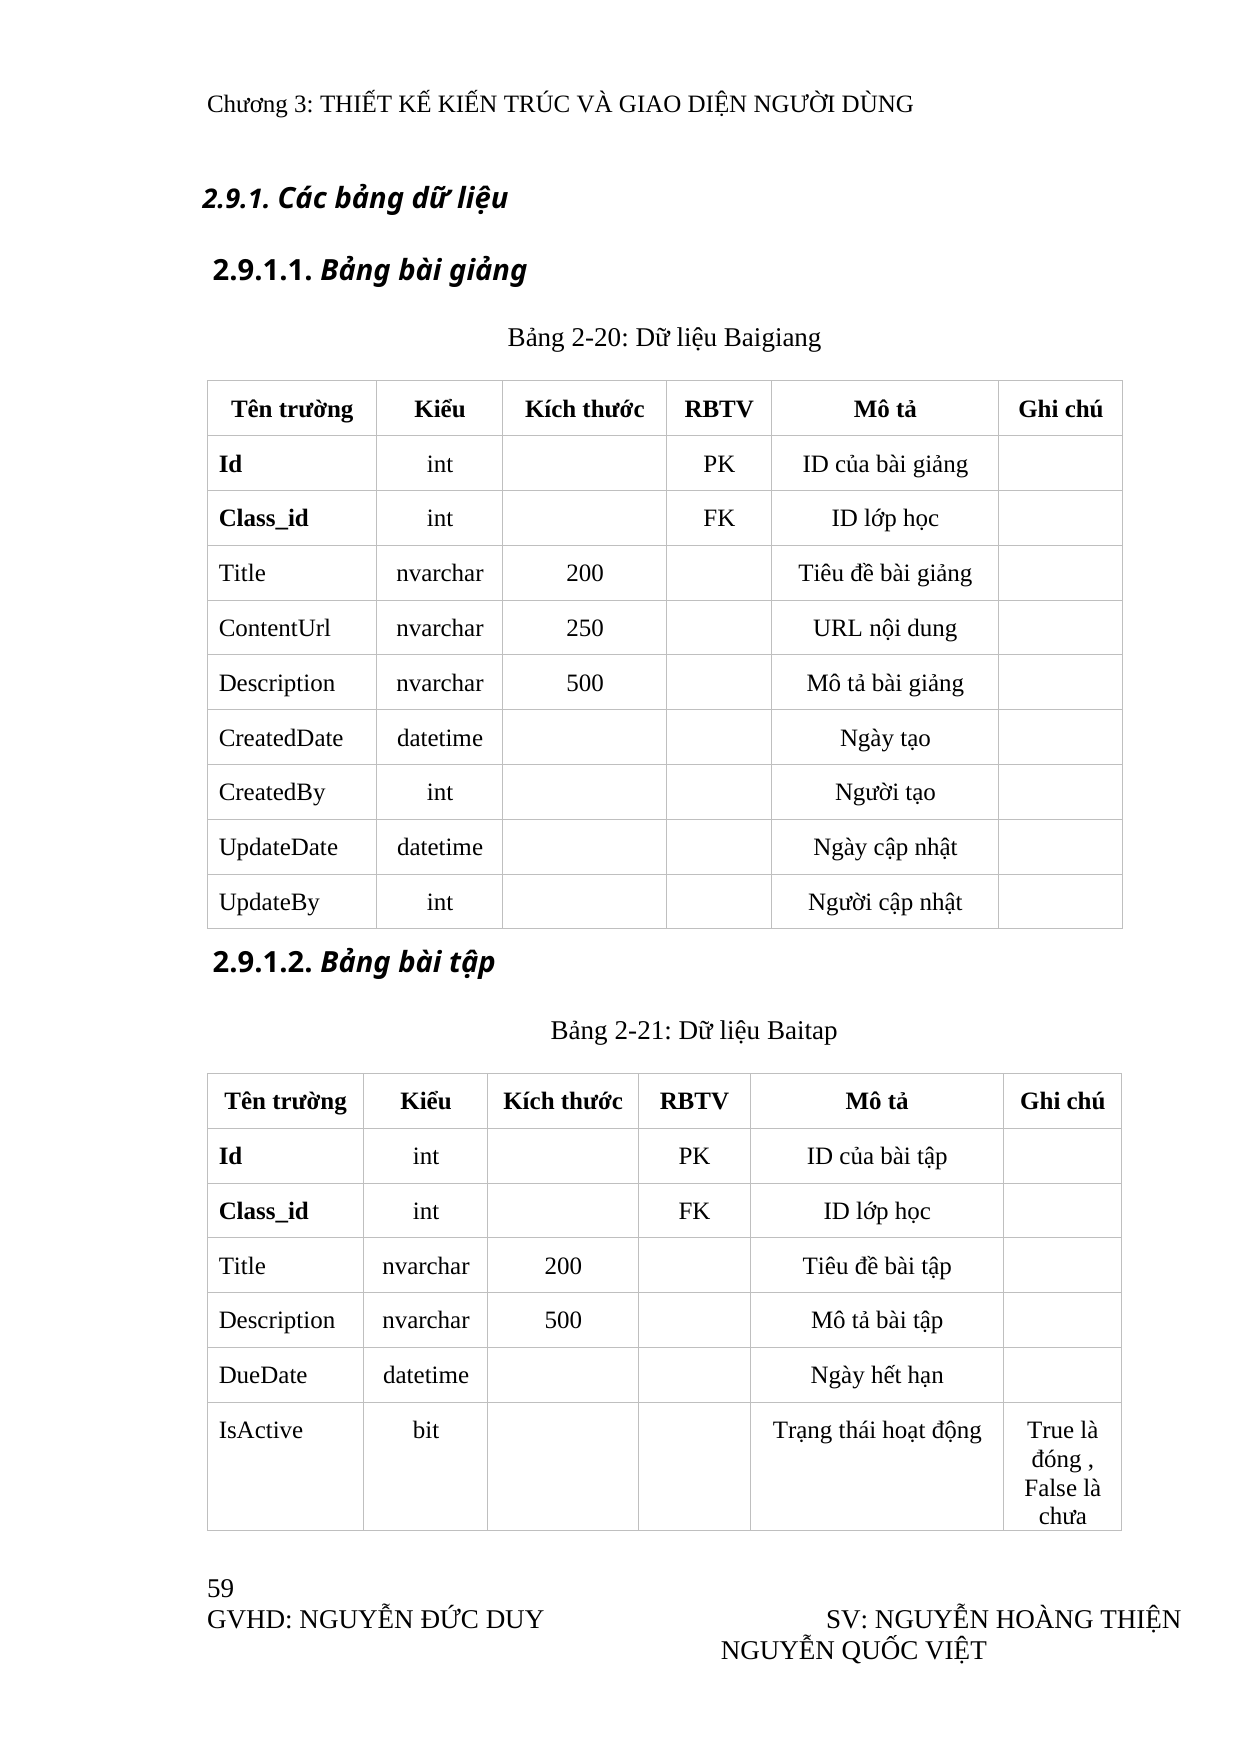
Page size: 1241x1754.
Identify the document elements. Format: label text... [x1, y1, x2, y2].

table_header Mô tả [772, 381, 998, 435]
table_cell nvarchar [377, 546, 502, 599]
table_cell [999, 436, 1122, 490]
table_cell [999, 491, 1122, 545]
table_cell int [377, 765, 502, 819]
table_cell Tiêu đề bài giảng [772, 546, 998, 599]
table_cell [639, 1293, 750, 1347]
subtitle Các bảng dữ liệu [202, 177, 1122, 217]
table_header RBTV [639, 1074, 750, 1128]
table_cell [488, 1129, 638, 1182]
table_header Tên trường [208, 1074, 363, 1128]
table_cell [667, 820, 771, 873]
table_cell [999, 601, 1122, 654]
table_header Kiểu [377, 381, 502, 435]
table_cell Id [208, 1129, 363, 1182]
table_cell 500 [503, 655, 666, 709]
table_cell [667, 710, 771, 764]
table_cell CreatedDate [208, 710, 376, 764]
table_cell Class_id [208, 491, 376, 545]
table_cell 250 [503, 601, 666, 654]
table_cell [667, 546, 771, 599]
table_cell ID của bài giảng [772, 436, 998, 490]
table_cell Người tạo [772, 765, 998, 819]
table_cell URL nội dung [772, 601, 998, 654]
table_cell int [364, 1129, 487, 1182]
table_cell [999, 820, 1122, 873]
table_cell [488, 1184, 638, 1237]
table_header Kiểu [364, 1074, 487, 1128]
table_cell DueDate [208, 1348, 363, 1402]
table_cell [488, 1403, 638, 1530]
table_cell Ngày hết hạn [751, 1348, 1003, 1402]
table_cell UpdateBy [208, 875, 376, 928]
table_cell [999, 655, 1122, 709]
table_header Kích thước [488, 1074, 638, 1128]
table_cell [488, 1348, 638, 1402]
table_cell Ngày cập nhật [772, 820, 998, 873]
table_cell [999, 875, 1122, 928]
table_cell bit [364, 1403, 487, 1530]
subtitle Bảng bài giảng [205, 249, 1122, 289]
table_cell [639, 1238, 750, 1292]
table_cell 500 [488, 1293, 638, 1347]
table_cell int [364, 1184, 487, 1237]
table_cell ID lớp học [772, 491, 998, 545]
table_cell Mô tả bài tập [751, 1293, 1003, 1347]
table_cell nvarchar [364, 1238, 487, 1292]
table_cell CreatedBy [208, 765, 376, 819]
table_cell [667, 765, 771, 819]
table_cell int [377, 491, 502, 545]
table_cell 200 [503, 546, 666, 599]
table_cell [503, 710, 666, 764]
table_cell PK [639, 1129, 750, 1182]
table_header Kích thước [503, 381, 666, 435]
table_header Tên trường [208, 381, 376, 435]
table_cell int [377, 436, 502, 490]
table_cell Ngày tạo [772, 710, 998, 764]
table_cell Người cập nhật [772, 875, 998, 928]
table_cell FK [667, 491, 771, 545]
table_cell [999, 710, 1122, 764]
table_cell datetime [377, 820, 502, 873]
table_cell [503, 765, 666, 819]
table_header RBTV [667, 381, 771, 435]
table_cell [1004, 1129, 1121, 1182]
table_cell ID của bài tập [751, 1129, 1003, 1182]
table_cell [667, 875, 771, 928]
table_cell ContentUrl [208, 601, 376, 654]
table_cell Class_id [208, 1184, 363, 1237]
table_cell [999, 546, 1122, 599]
table_cell Description [208, 655, 376, 709]
table_cell 200 [488, 1238, 638, 1292]
table_cell [667, 601, 771, 654]
table_cell [503, 491, 666, 545]
table_cell [667, 655, 771, 709]
table_cell Title [208, 1238, 363, 1292]
table_cell [1004, 1293, 1121, 1347]
table_cell [1004, 1184, 1121, 1237]
table_cell nvarchar [364, 1293, 487, 1347]
table_cell UpdateDate [208, 820, 376, 873]
table_cell FK [639, 1184, 750, 1237]
table_cell [503, 820, 666, 873]
table_cell [639, 1348, 750, 1402]
table_cell PK [667, 436, 771, 490]
table_cell ID lớp học [751, 1184, 1003, 1237]
table_header Ghi chú [999, 381, 1122, 435]
table_cell Mô tả bài giảng [772, 655, 998, 709]
table_cell datetime [377, 710, 502, 764]
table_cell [1004, 1403, 1121, 1530]
table_cell nvarchar [377, 655, 502, 709]
table_cell nvarchar [377, 601, 502, 654]
table_cell Title [208, 546, 376, 599]
table_cell Tiêu đề bài tập [751, 1238, 1003, 1292]
table_cell [999, 765, 1122, 819]
table_cell [503, 436, 666, 490]
subtitle Bảng bài tập [205, 942, 1122, 981]
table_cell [751, 1403, 1003, 1530]
table_cell [1004, 1238, 1121, 1292]
table_header Ghi chú [1004, 1074, 1121, 1128]
table_cell int [377, 875, 502, 928]
table_cell [1004, 1348, 1121, 1402]
table_cell [503, 875, 666, 928]
table_cell datetime [364, 1348, 487, 1402]
table_header Mô tả [751, 1074, 1003, 1128]
table_cell IsActive [208, 1403, 363, 1530]
table_cell Description [208, 1293, 363, 1347]
table_cell [639, 1403, 750, 1530]
table_cell Id [208, 436, 376, 490]
